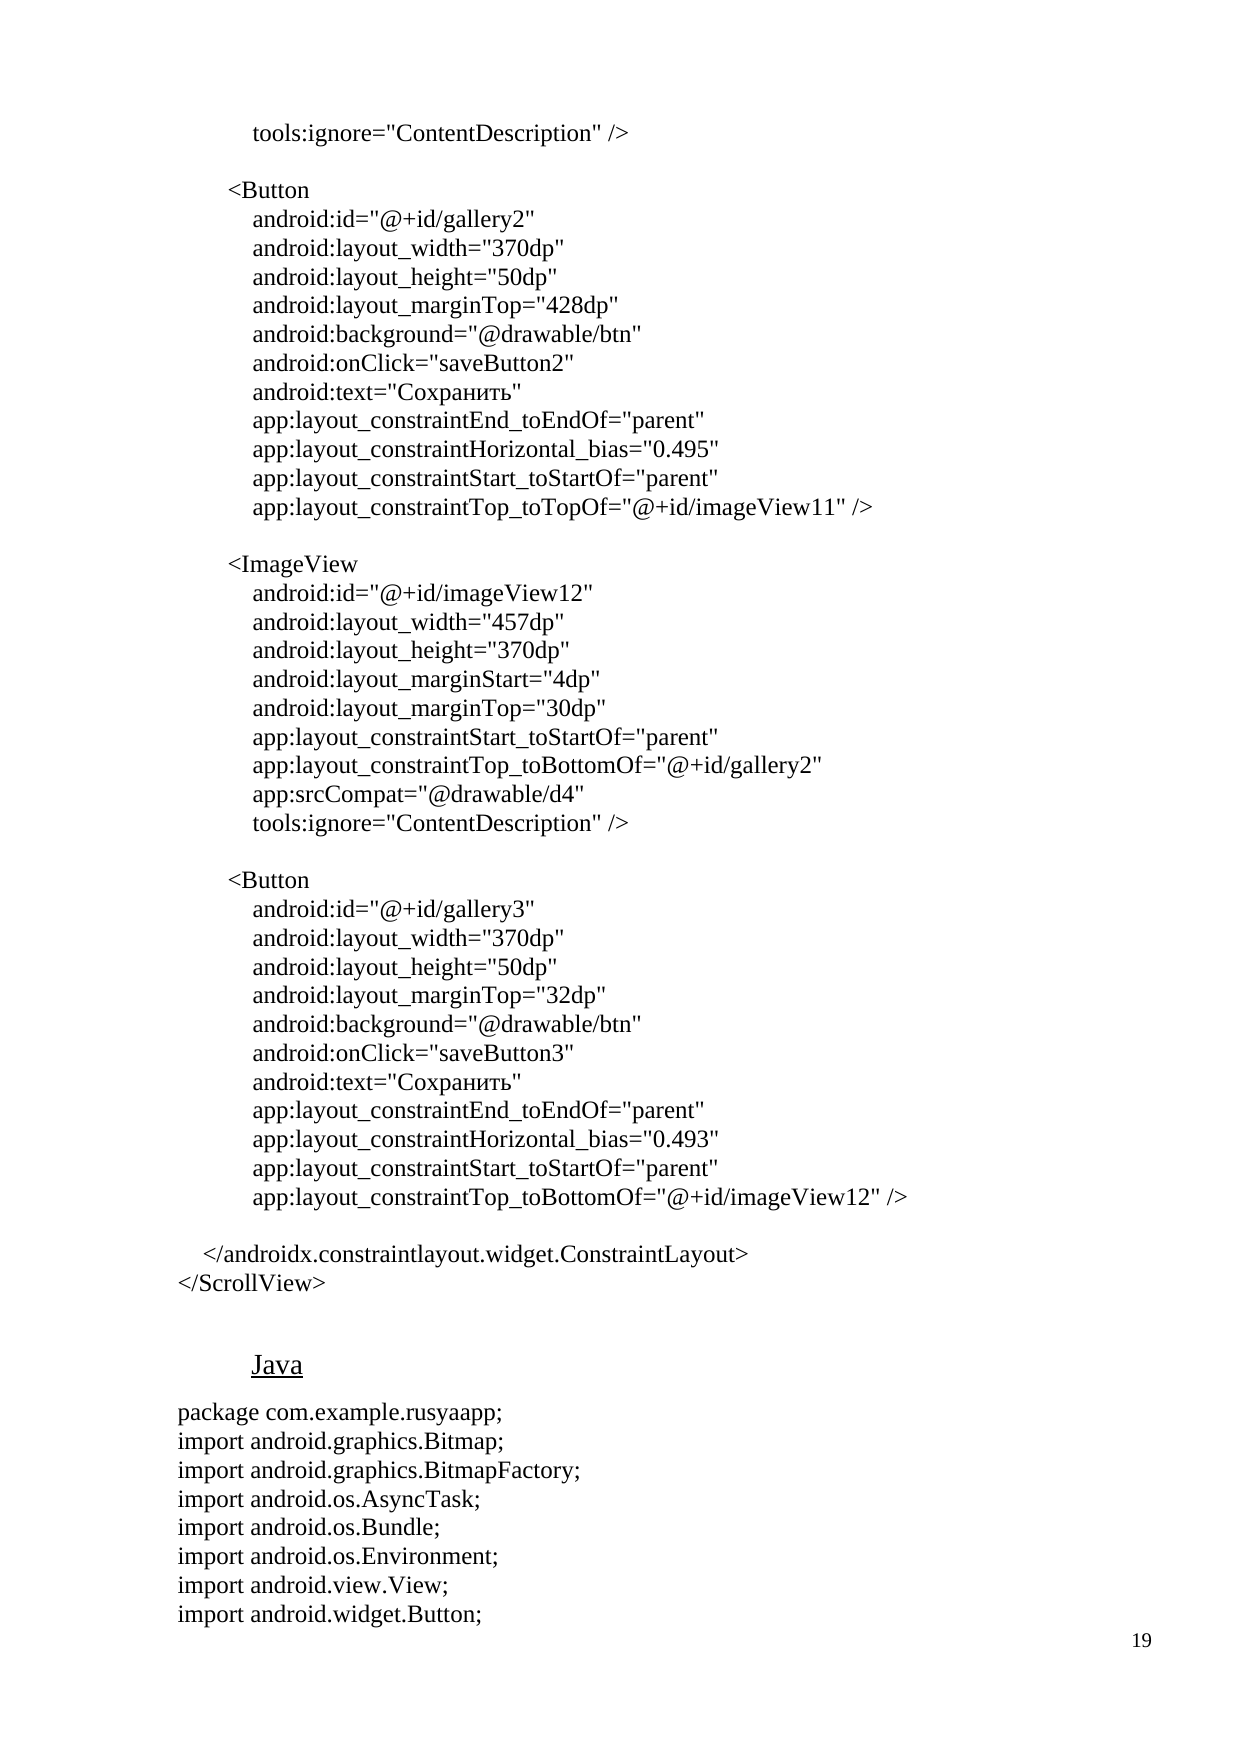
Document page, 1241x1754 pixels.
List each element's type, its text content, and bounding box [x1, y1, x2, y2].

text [177, 1397, 1152, 1627]
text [177, 118, 1152, 1297]
text Java [177, 1347, 1152, 1381]
